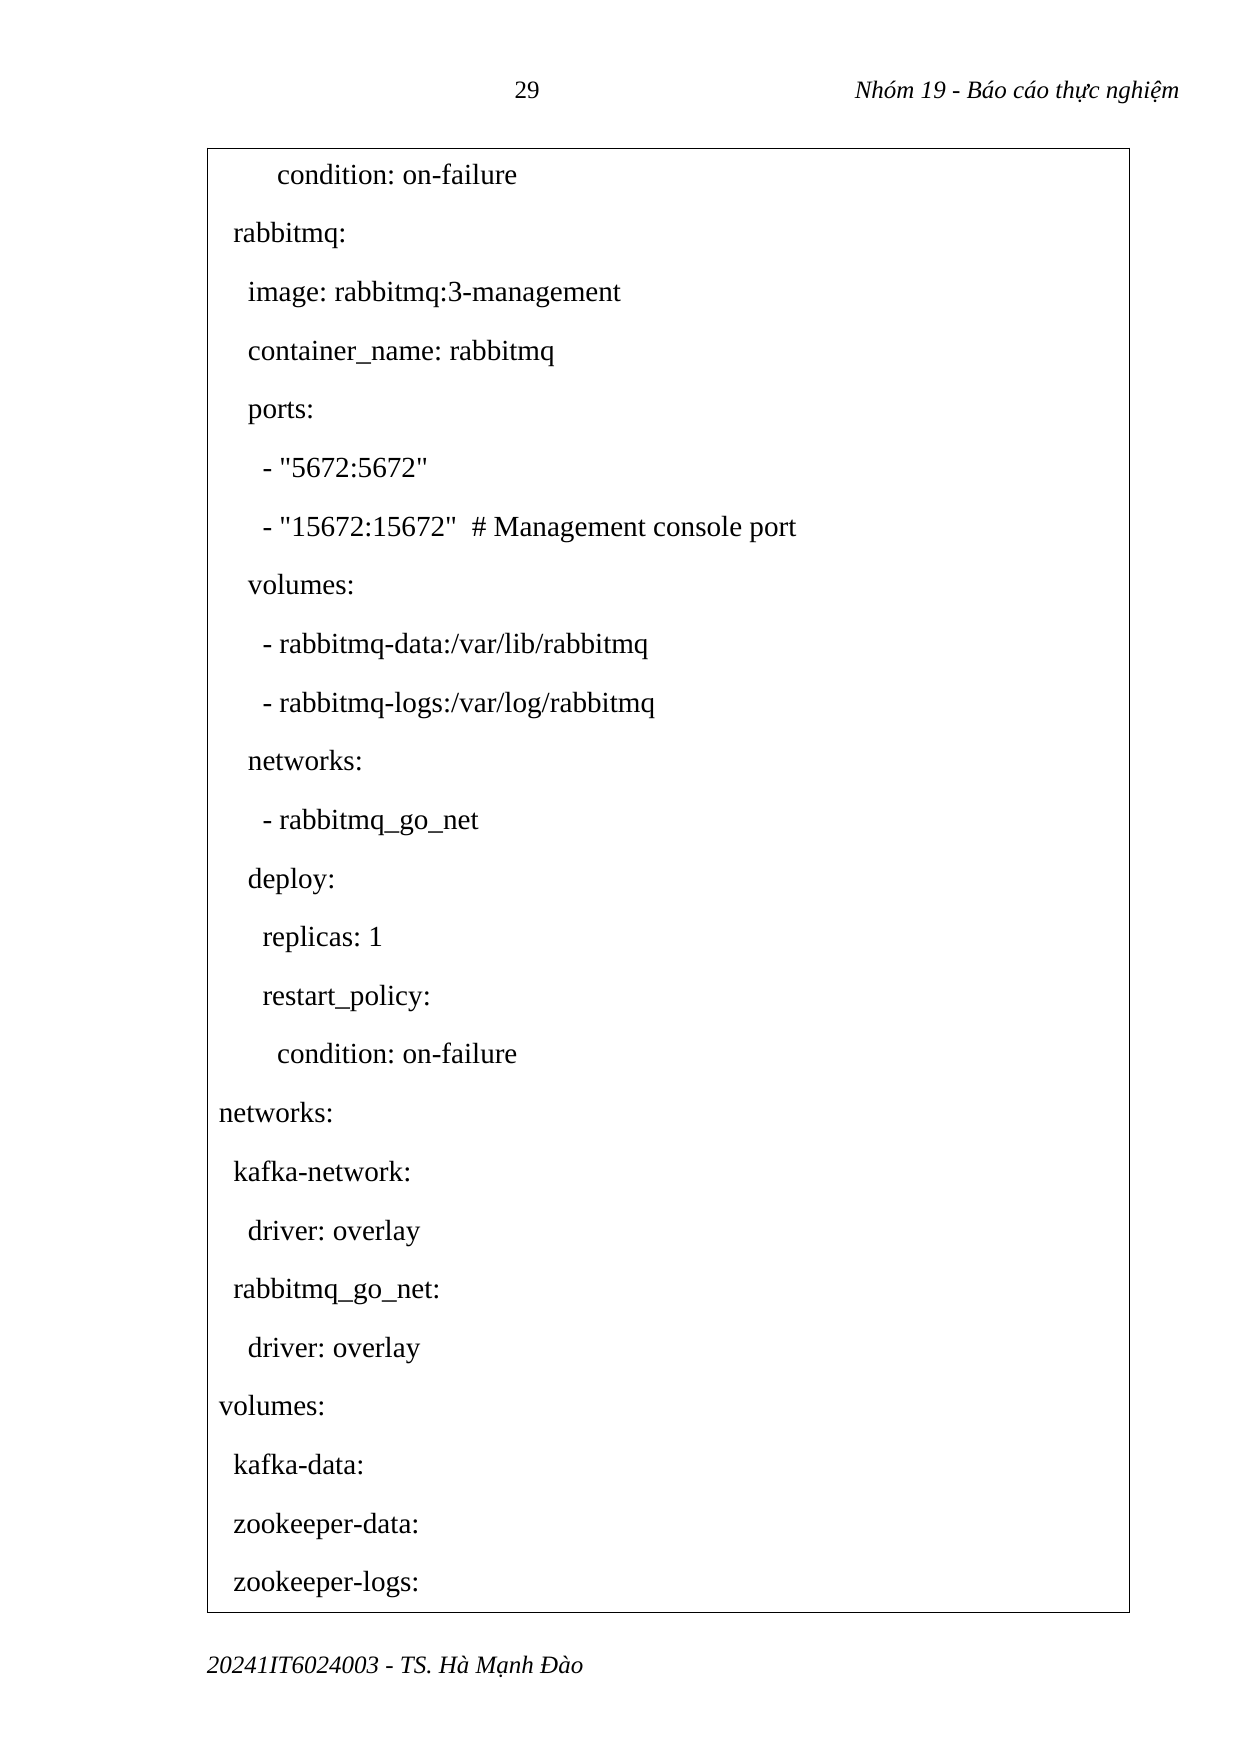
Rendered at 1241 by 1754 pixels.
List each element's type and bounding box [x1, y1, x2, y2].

table_header [208, 149, 1129, 1612]
